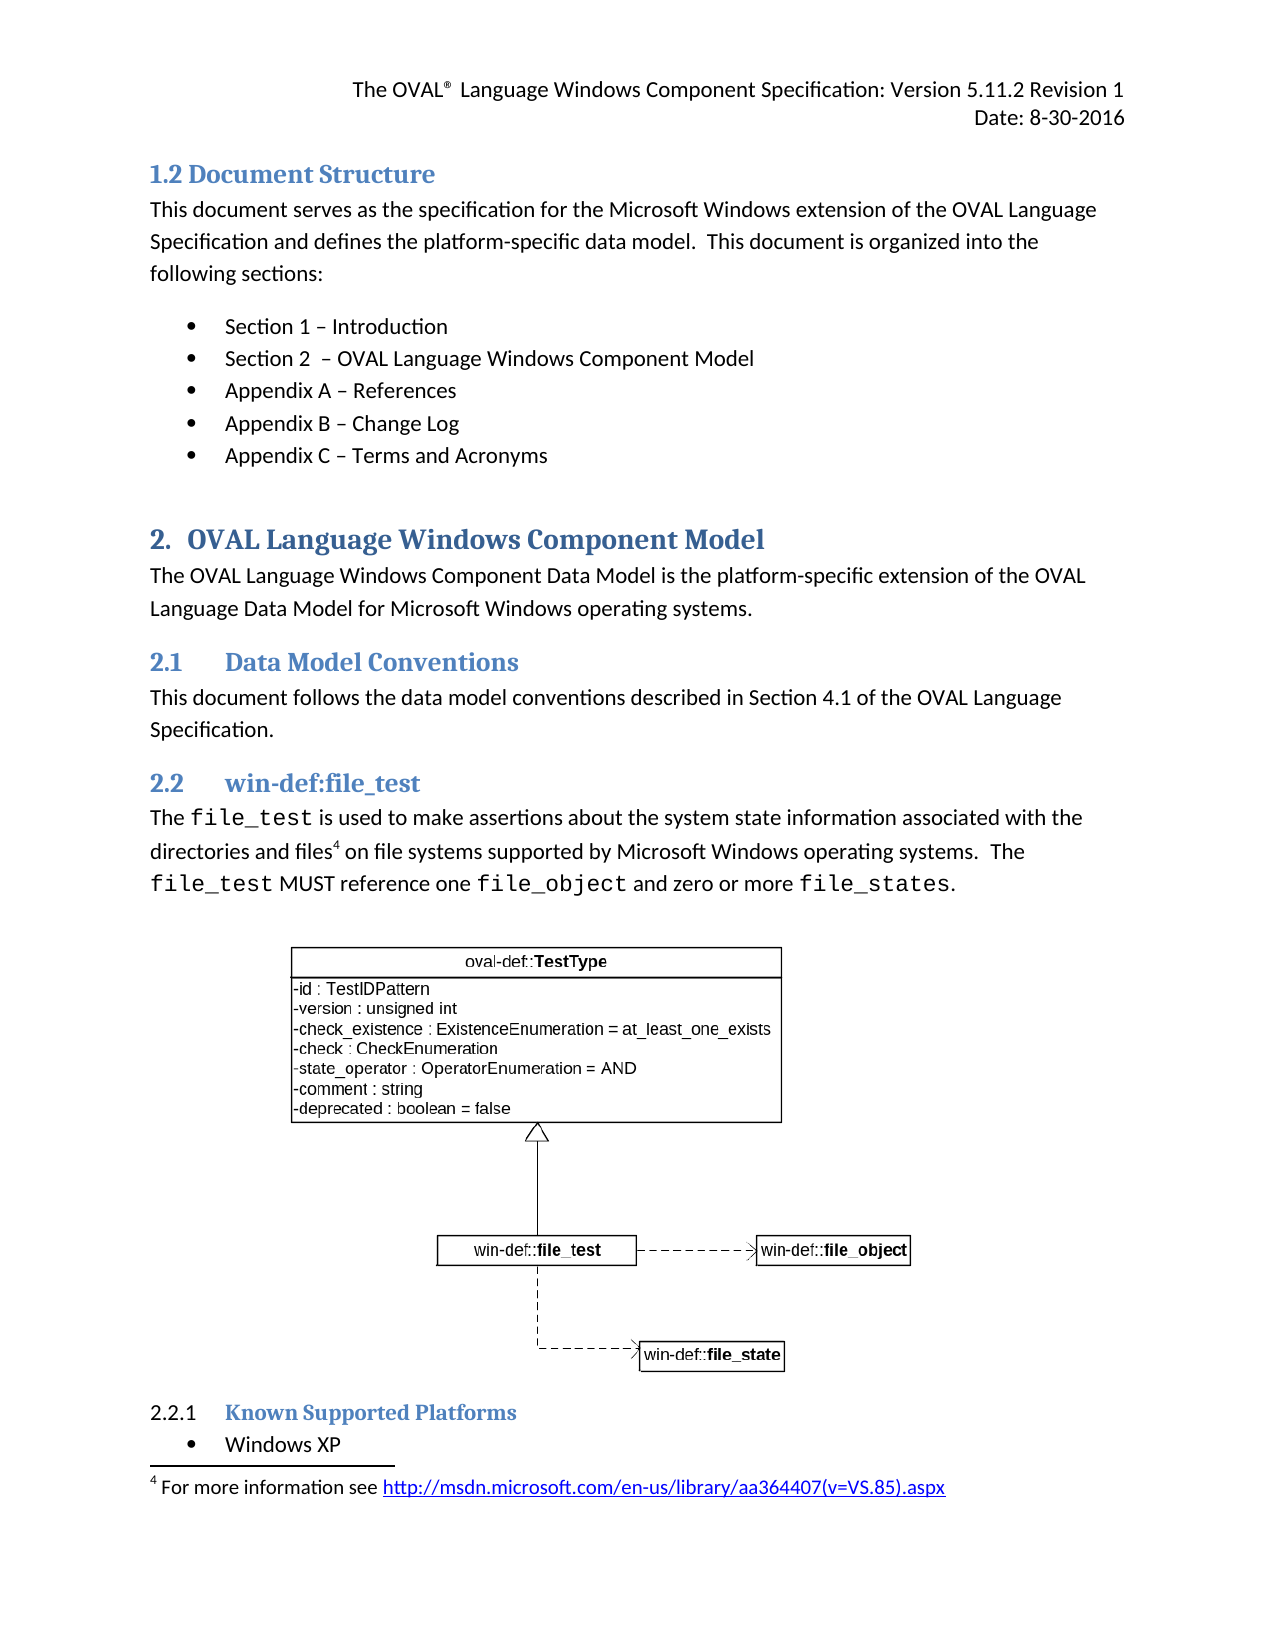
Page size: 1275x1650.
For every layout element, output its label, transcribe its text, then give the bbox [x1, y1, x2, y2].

list Appendix B – Change Log [187, 409, 1125, 437]
list Windows XP [187, 1431, 1125, 1459]
list Section 1 – Introduction [187, 312, 1125, 340]
list Section 2 – OVAL Language Windows Component Model [187, 344, 1125, 372]
text The OVAL Language Windows Component Data Model is the platform-specific extension of the OVAL Language Data Model for Microsoft Windows operating systems. [150, 562, 1125, 622]
text This document follows the data model conventions described in Section 4.1 of the OVAL Language Specification. [150, 683, 1125, 743]
subtitle Data Model Conventions [150, 647, 1125, 678]
text The file_test is used to make assertions about the system state information associated with the directories and files on file systems supported by Microsoft Windows operating systems. The file_test MUST reference one file_object and zero or more file_states. [150, 803, 1125, 898]
subtitle Known Supported Platforms [150, 1398, 1125, 1426]
list Appendix C – Terms and Acronyms [187, 441, 1125, 469]
subtitle 1.2 Document Structure [150, 159, 1125, 190]
subtitle win-def:file_test [150, 768, 1125, 799]
text This document serves as the specification for the Microsoft Windows extension of the OVAL Language Specification and defines the platform-specific data model. This document is organized into the following sections: [150, 195, 1125, 287]
list Appendix A – References [187, 377, 1125, 404]
subtitle OVAL Language Windows Component Model [150, 523, 1125, 557]
